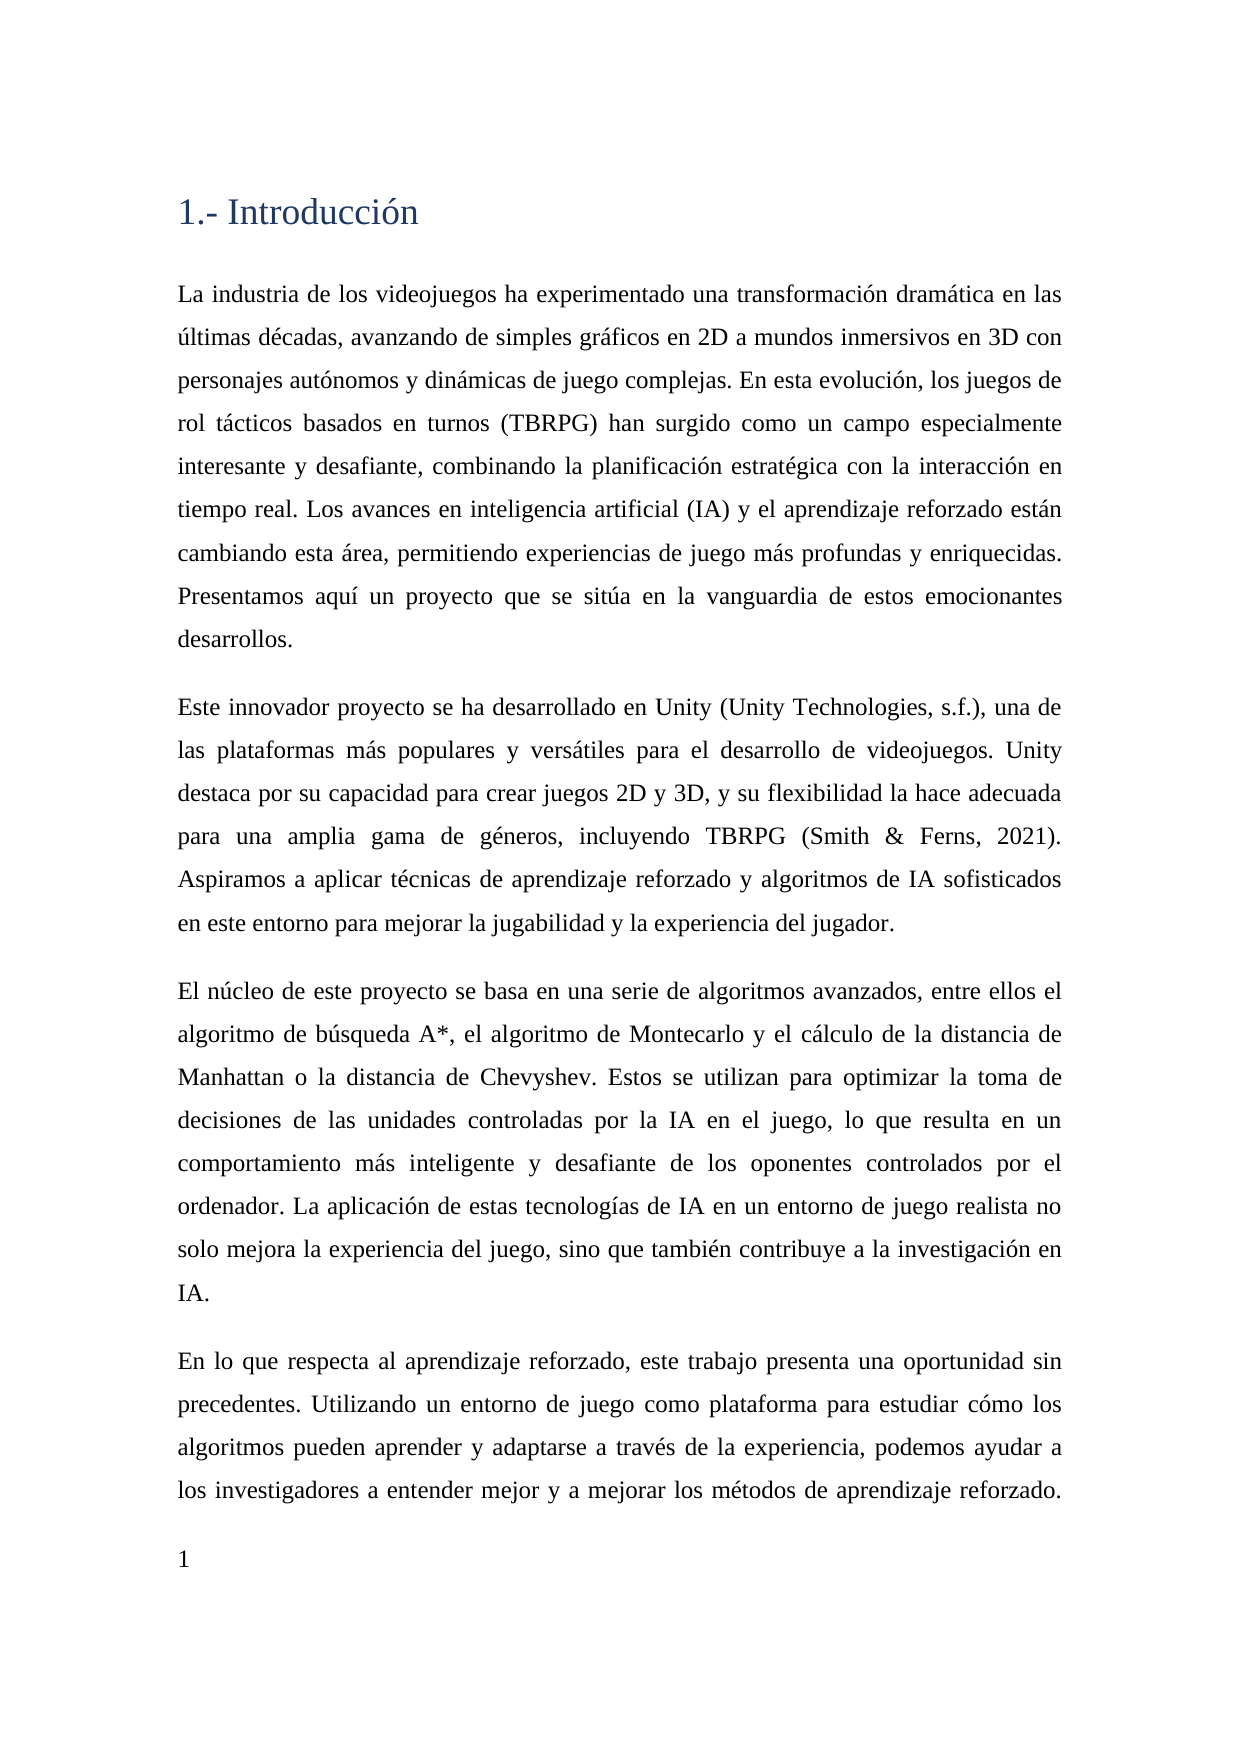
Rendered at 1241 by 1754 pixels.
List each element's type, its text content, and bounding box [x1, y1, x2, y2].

subtitle 1.- Introducción [177, 189, 1063, 232]
text Este innovador proyecto se ha desarrollado en Unity (Unity Technologies, s.f.), una de las plataformas más populares y versátiles para el desarrollo de videojuegos. Unity destaca por su capacidad para crear juegos 2D y 3D, y su flexibilidad la hace adecuada para una amplia gama de géneros, incluyendo TBRPG (Smith & Ferns, 2021). Aspiramos a aplicar técnicas de aprendizaje reforzado y algoritmos de IA sofisticados en este entorno para mejorar la jugabilidad y la experiencia del jugador. [177, 692, 1063, 936]
text El núcleo de este proyecto se basa en una serie de algoritmos avanzados, entre ellos el algoritmo de búsqueda A*, el algoritmo de Montecarlo y el cálculo de la distancia de Manhattan o la distancia de Chevyshev. Estos se utilizan para optimizar la toma de decisiones de las unidades controladas por la IA en el juego, lo que resulta en un comportamiento más inteligente y desafiante de los oponentes controlados por el ordenador. La aplicación de estas tecnologías de IA en un entorno de juego realista no solo mejora la experiencia del juego, sino que también contribuye a la investigación en IA. [177, 976, 1063, 1306]
text La industria de los videojuegos ha experimentado una transformación dramática en las últimas décadas, avanzando de simples gráficos en 2D a mundos inmersivos en 3D con personajes autónomos y dinámicas de juego complejas. En esta evolución, los juegos de rol tácticos basados en turnos (TBRPG) han surgido como un campo especialmente interesante y desafiante, combinando la planificación estratégica con la interacción en tiempo real. Los avances en inteligencia artificial (IA) y el aprendizaje reforzado están cambiando esta área, permitiendo experiencias de juego más profundas y enriquecidas. Presentamos aquí un proyecto que se sitúa en la vanguardia de estos emocionantes desarrollos. [177, 279, 1063, 653]
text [177, 1346, 1063, 1504]
